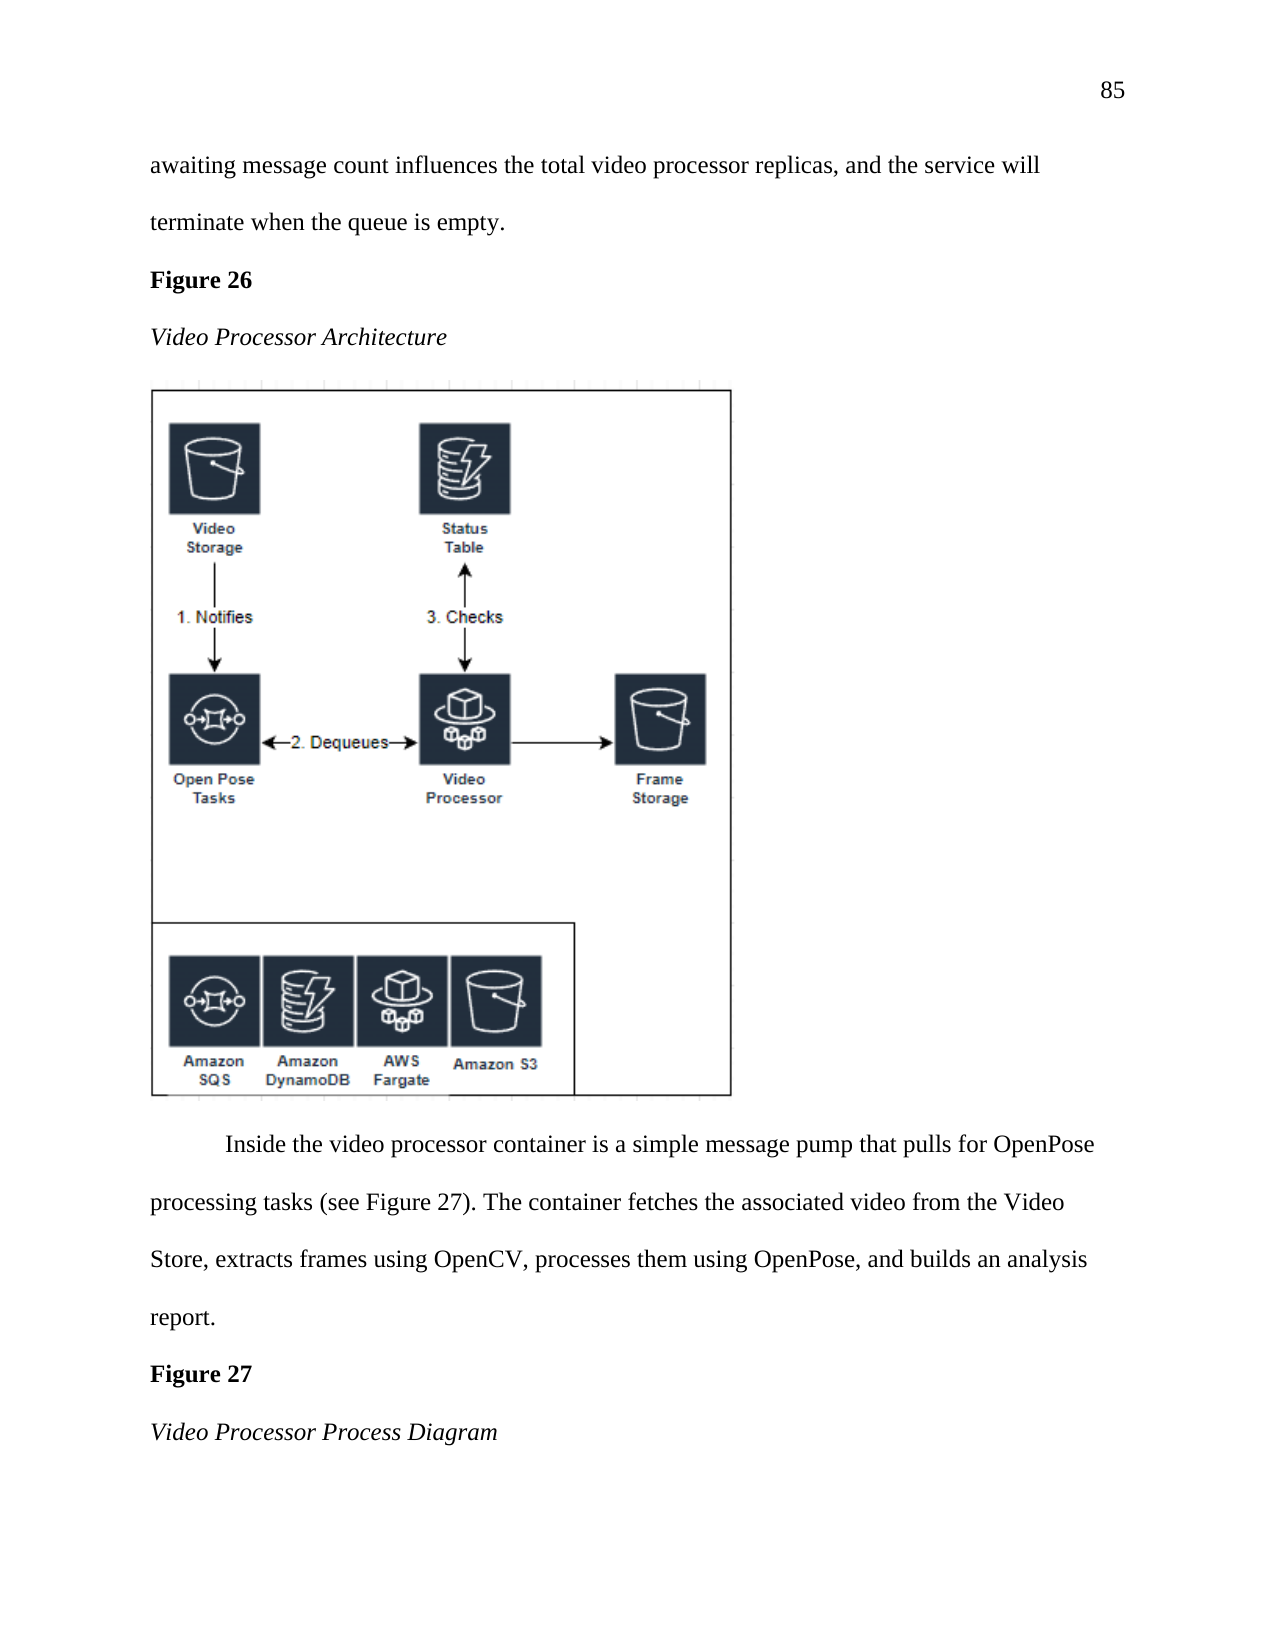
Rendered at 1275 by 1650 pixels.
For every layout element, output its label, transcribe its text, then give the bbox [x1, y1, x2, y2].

text Figure 26 Video Processor Architecture [150, 265, 1125, 351]
text Inside the video processor container is a simple message pump that pulls for OpenPose processing tasks (see Figure 27). The container fetches the associated video from the Video Store, extracts frames using OpenCV, processes them using OpenPose, and builds an analysis report. [150, 1129, 1125, 1330]
picture [150, 380, 735, 1101]
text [150, 150, 1125, 236]
text Figure 27 Video Processor Process Diagram [150, 1359, 1125, 1445]
